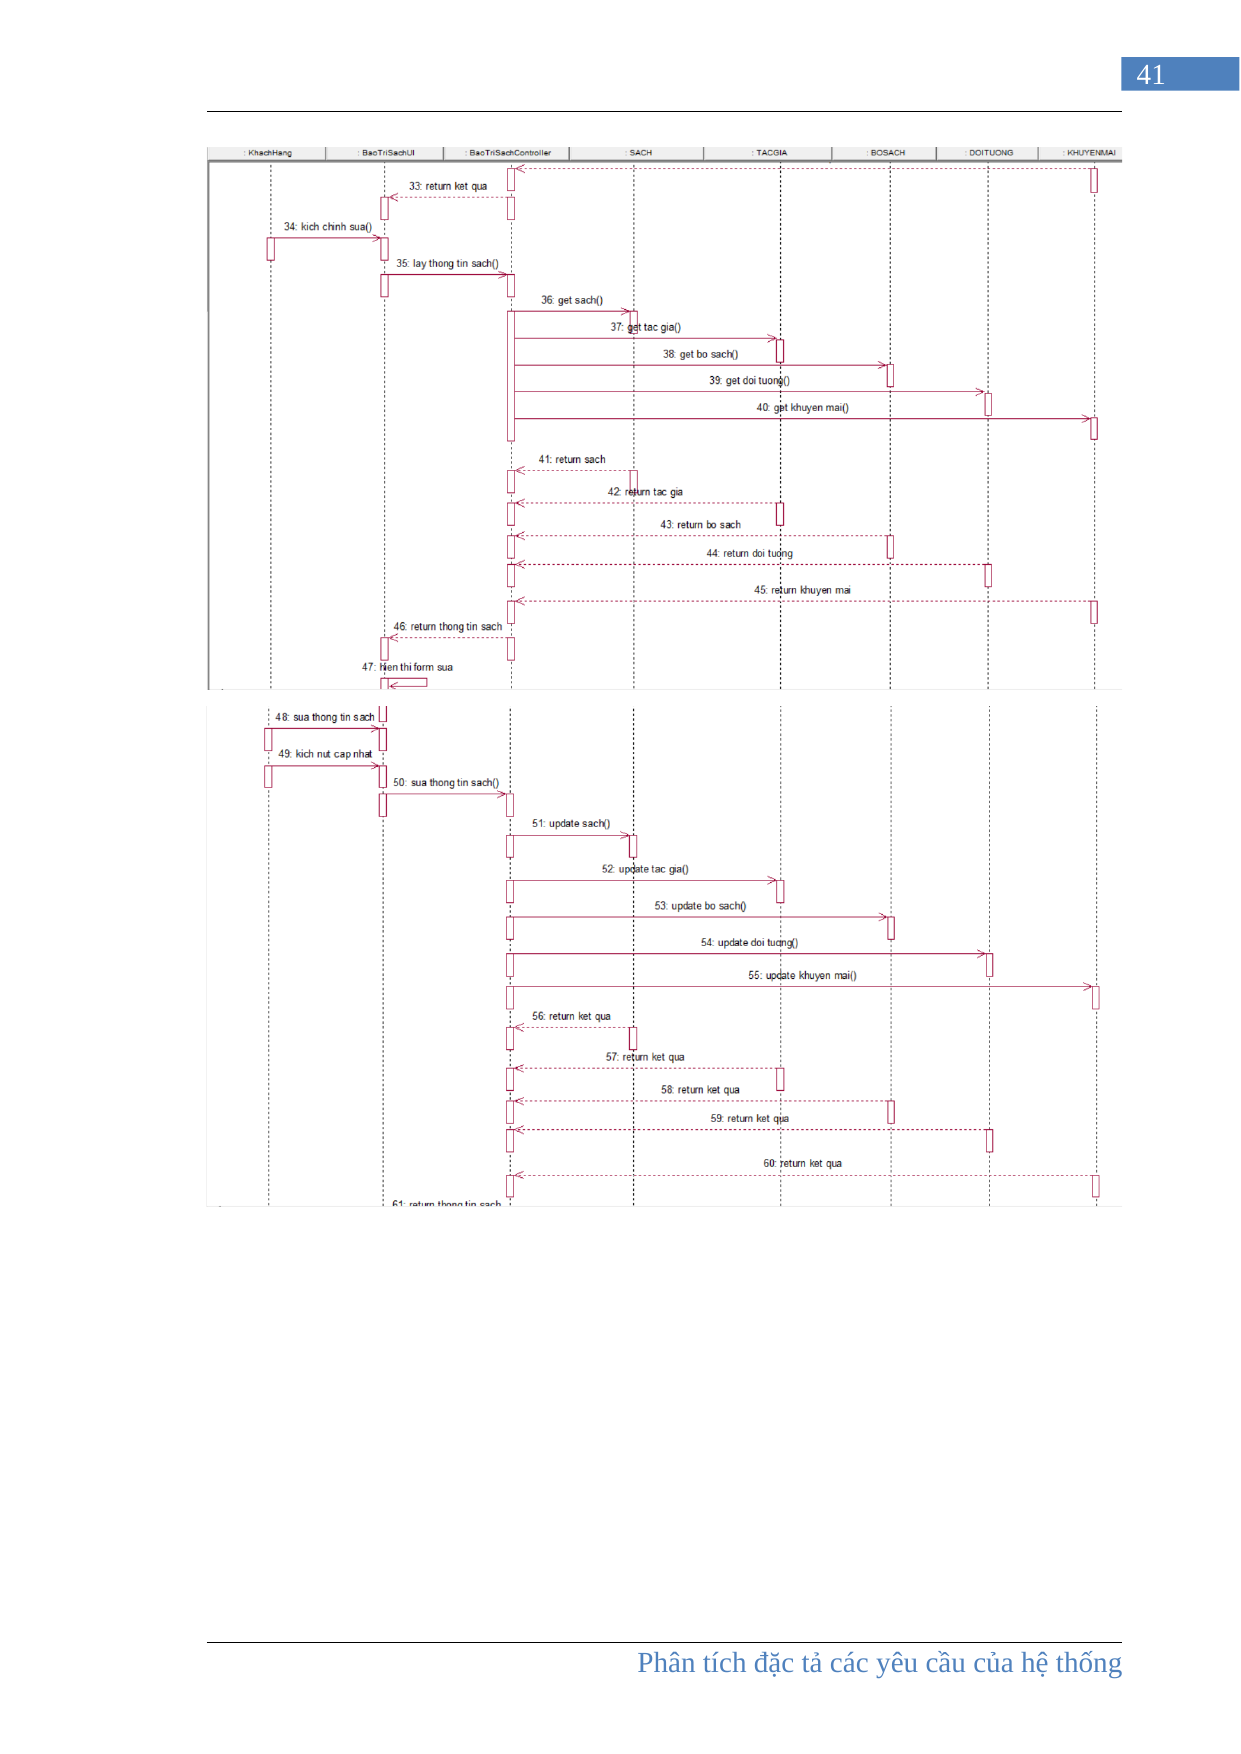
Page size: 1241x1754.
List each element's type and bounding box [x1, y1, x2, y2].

picture [206, 147, 1123, 690]
picture [206, 706, 1123, 1207]
